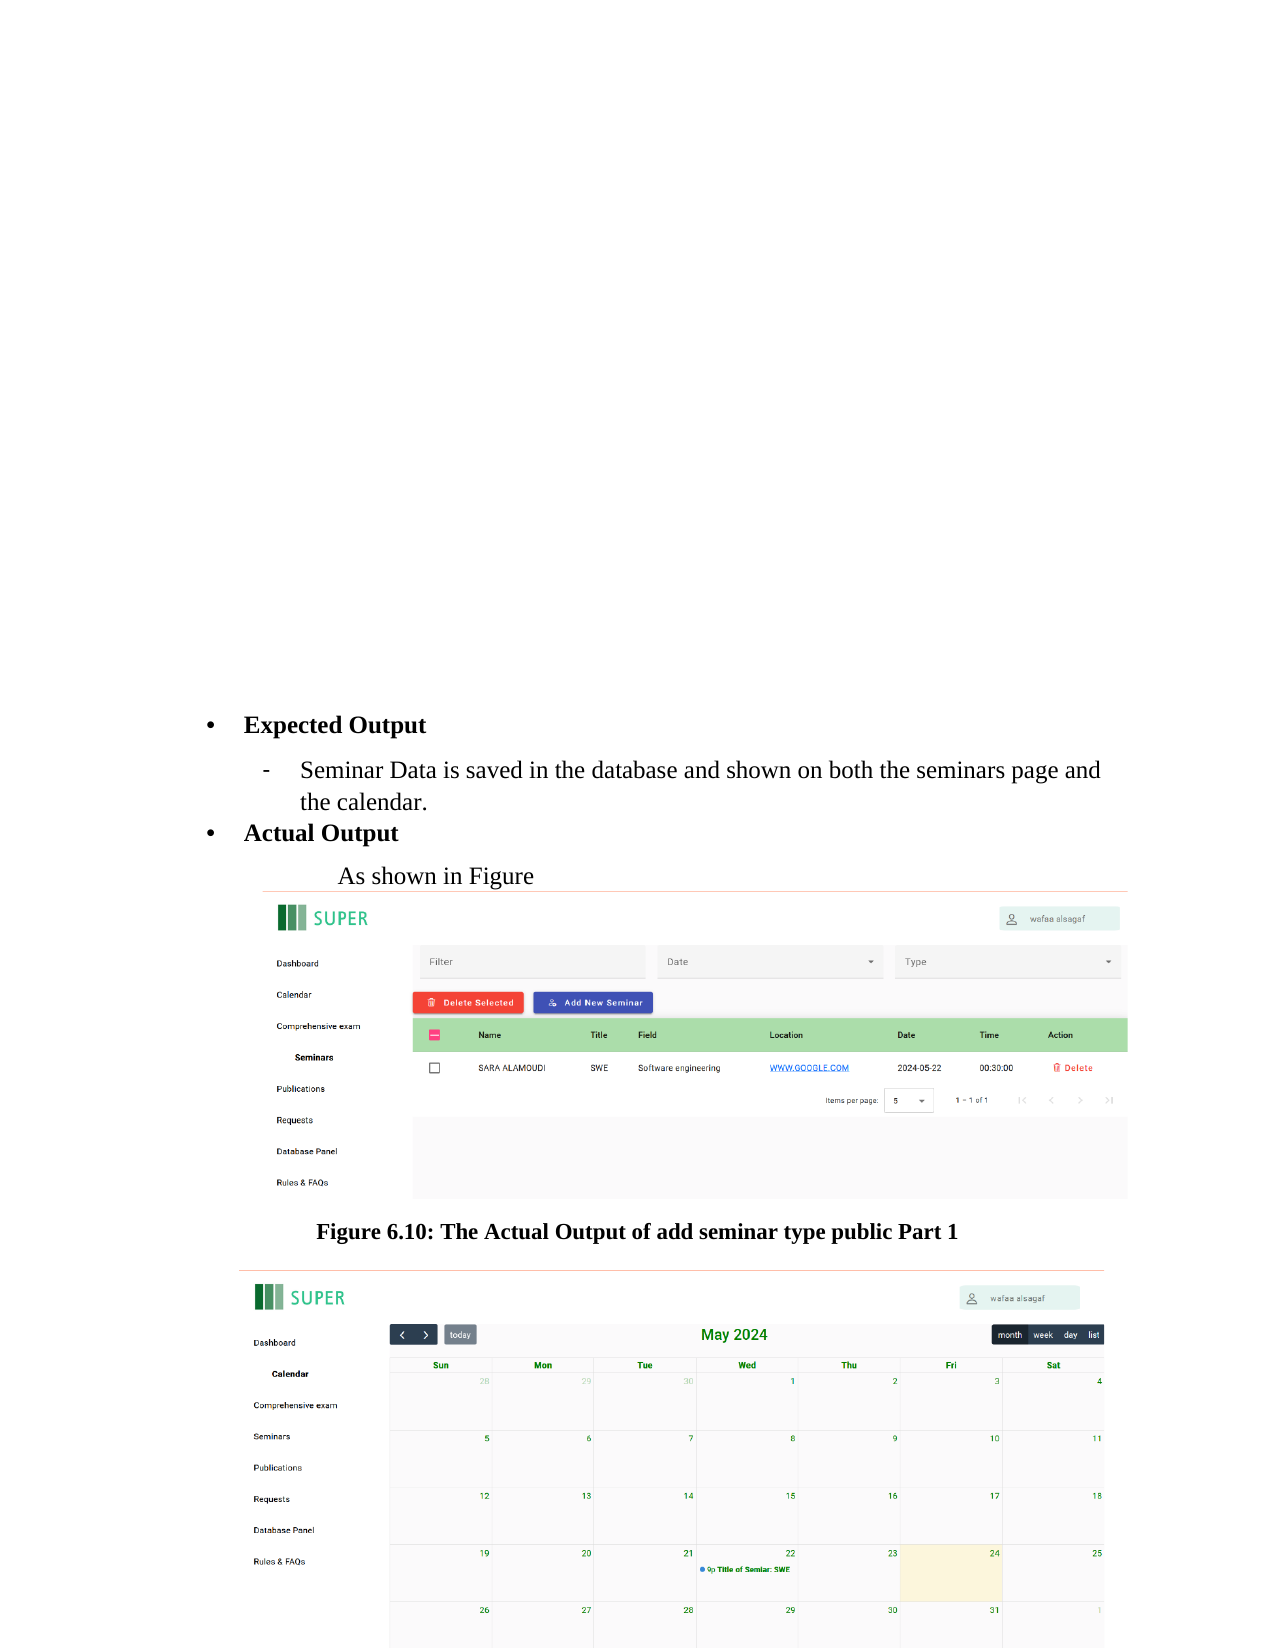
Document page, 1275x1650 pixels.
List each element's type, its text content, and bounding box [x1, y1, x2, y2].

picture [239, 1270, 1105, 1648]
picture [262, 891, 1128, 1199]
list Actual Output [206, 818, 1125, 846]
list Expected Output [206, 711, 1125, 739]
list As shown in Figure [262, 861, 1125, 891]
text Figure 6.10: The Actual Output of add seminar type public Part 1 [150, 1218, 1125, 1244]
list Seminar Data is saved in the database and shown on both the seminars page and the calendar. [262, 754, 1125, 815]
